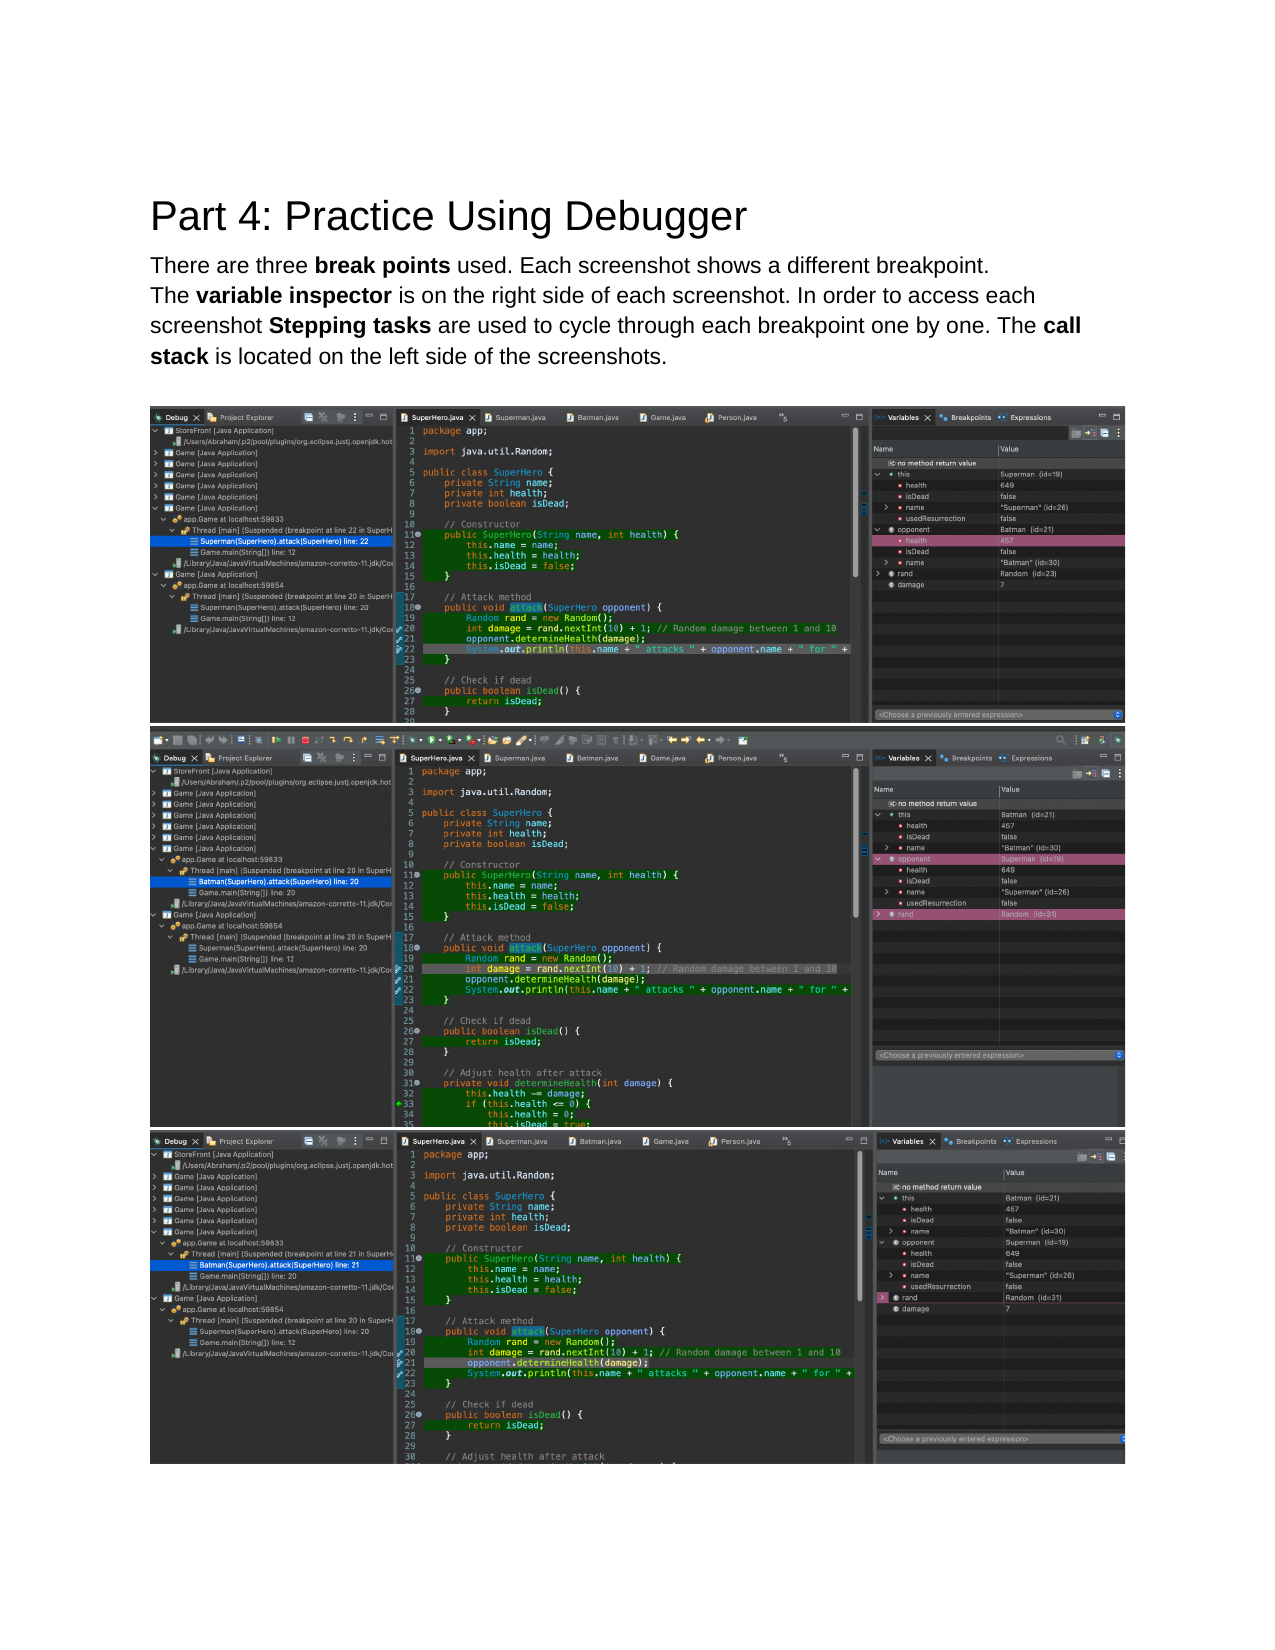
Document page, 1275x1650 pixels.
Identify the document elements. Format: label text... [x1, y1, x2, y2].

text The variable inspector is on the right side of each screenshot. In order to access each screenshot Stepping tasks are used to cycle through each breakpoint one by one. The call stack is located on the left side of the screenshots. [150, 282, 1125, 369]
picture [150, 726, 1125, 1127]
picture [150, 406, 1125, 723]
text There are three break points used. Each screenshot shows a different breakpoint. [150, 252, 1125, 278]
subtitle Part 4: Practice Using Debugger [150, 192, 1125, 239]
picture [150, 1130, 1125, 1464]
